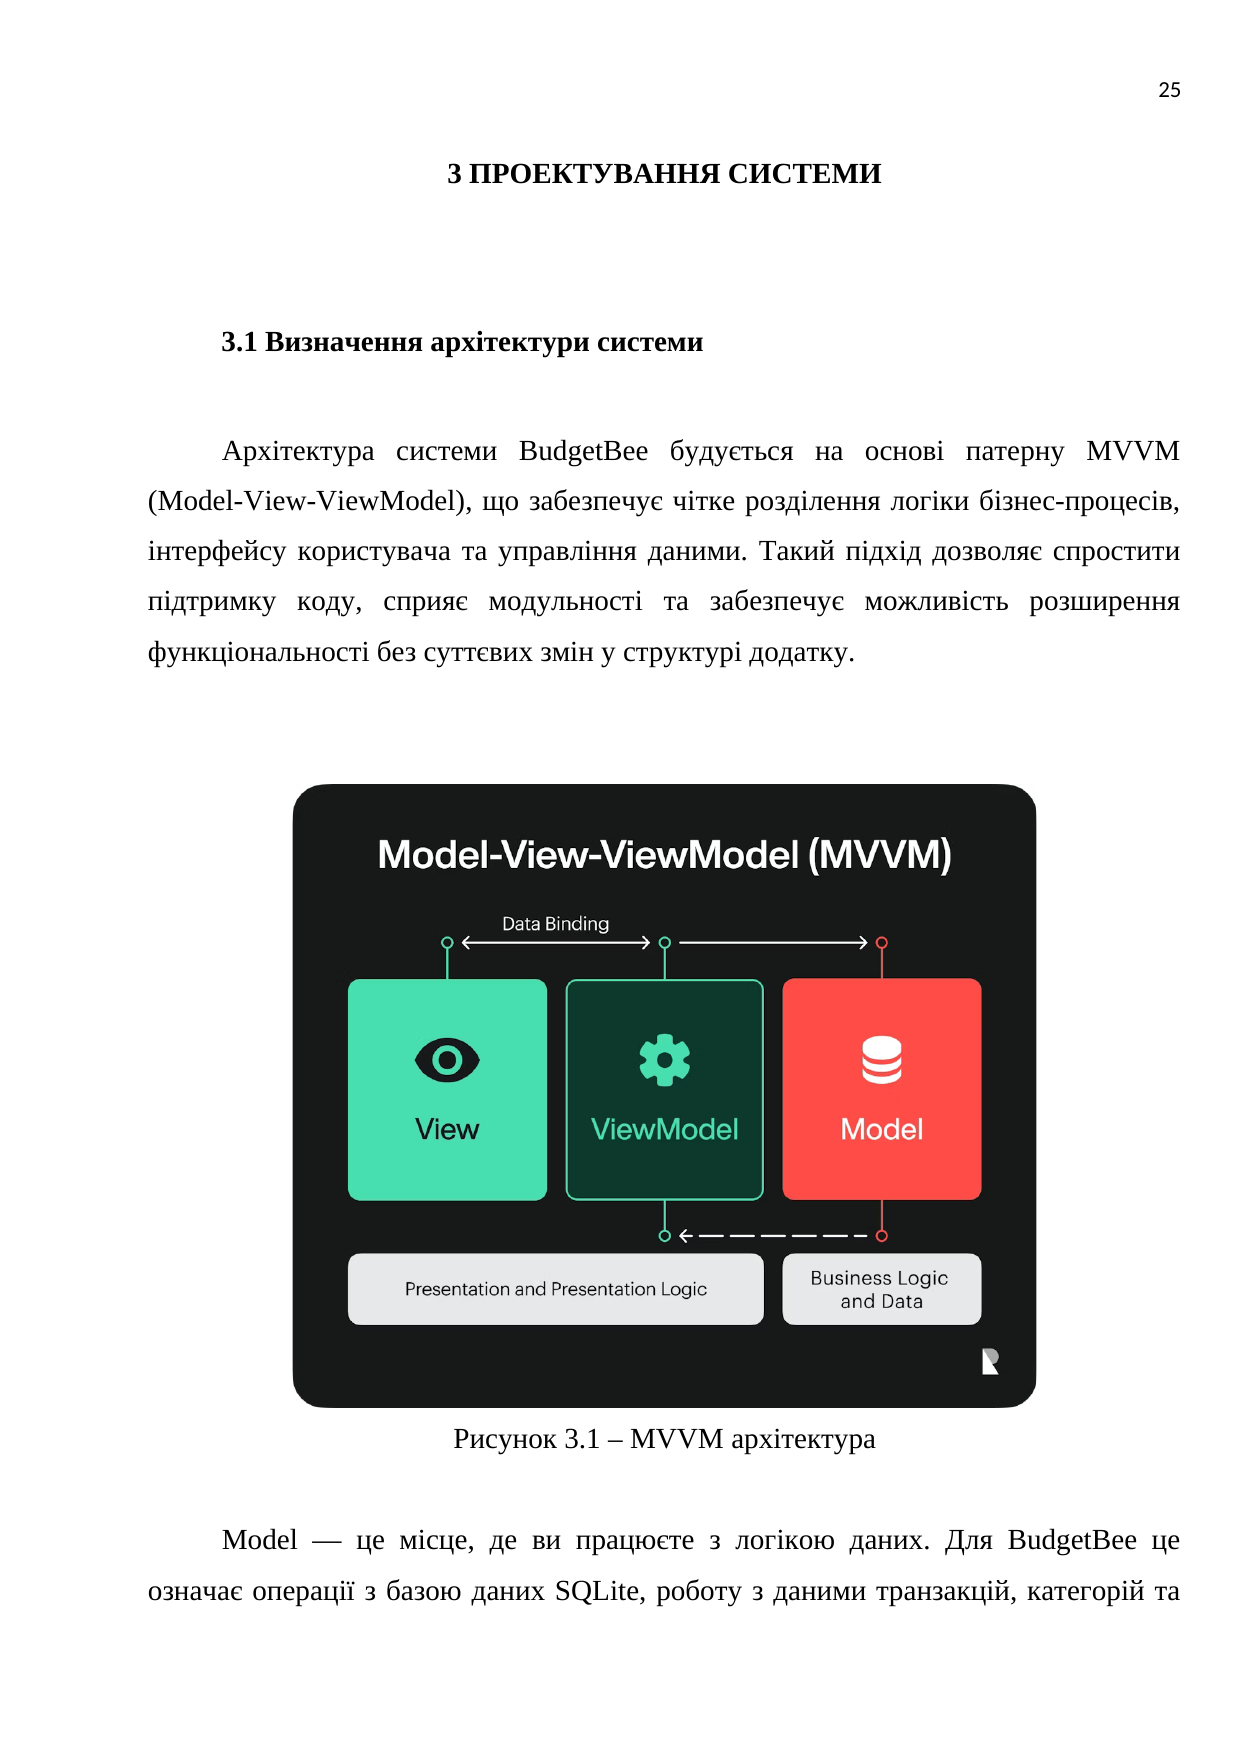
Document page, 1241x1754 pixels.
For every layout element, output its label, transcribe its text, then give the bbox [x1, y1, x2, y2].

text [148, 1522, 1181, 1606]
picture [292, 784, 1037, 1408]
subtitle 3 ПРОЕКТУВАННЯ СИСТЕМИ [148, 156, 1181, 189]
subtitle 3.1 Визначення архітектури системи [148, 324, 1181, 357]
text Архітектура системи BudgetBee будується на основі патерну MVVM (Model-View-ViewModel), що забезпечує чітке розділення логіки бізнес-процесів, інтерфейсу користувача та управління даними. Такий підхід дозволяє спростити підтримку коду, сприяє модульності та забезпечує можливість розширення функціональності без суттєвих змін у структурі додатку. [148, 433, 1181, 667]
text Рисунок 3.1 – MVVM архітектура [148, 1422, 1181, 1455]
